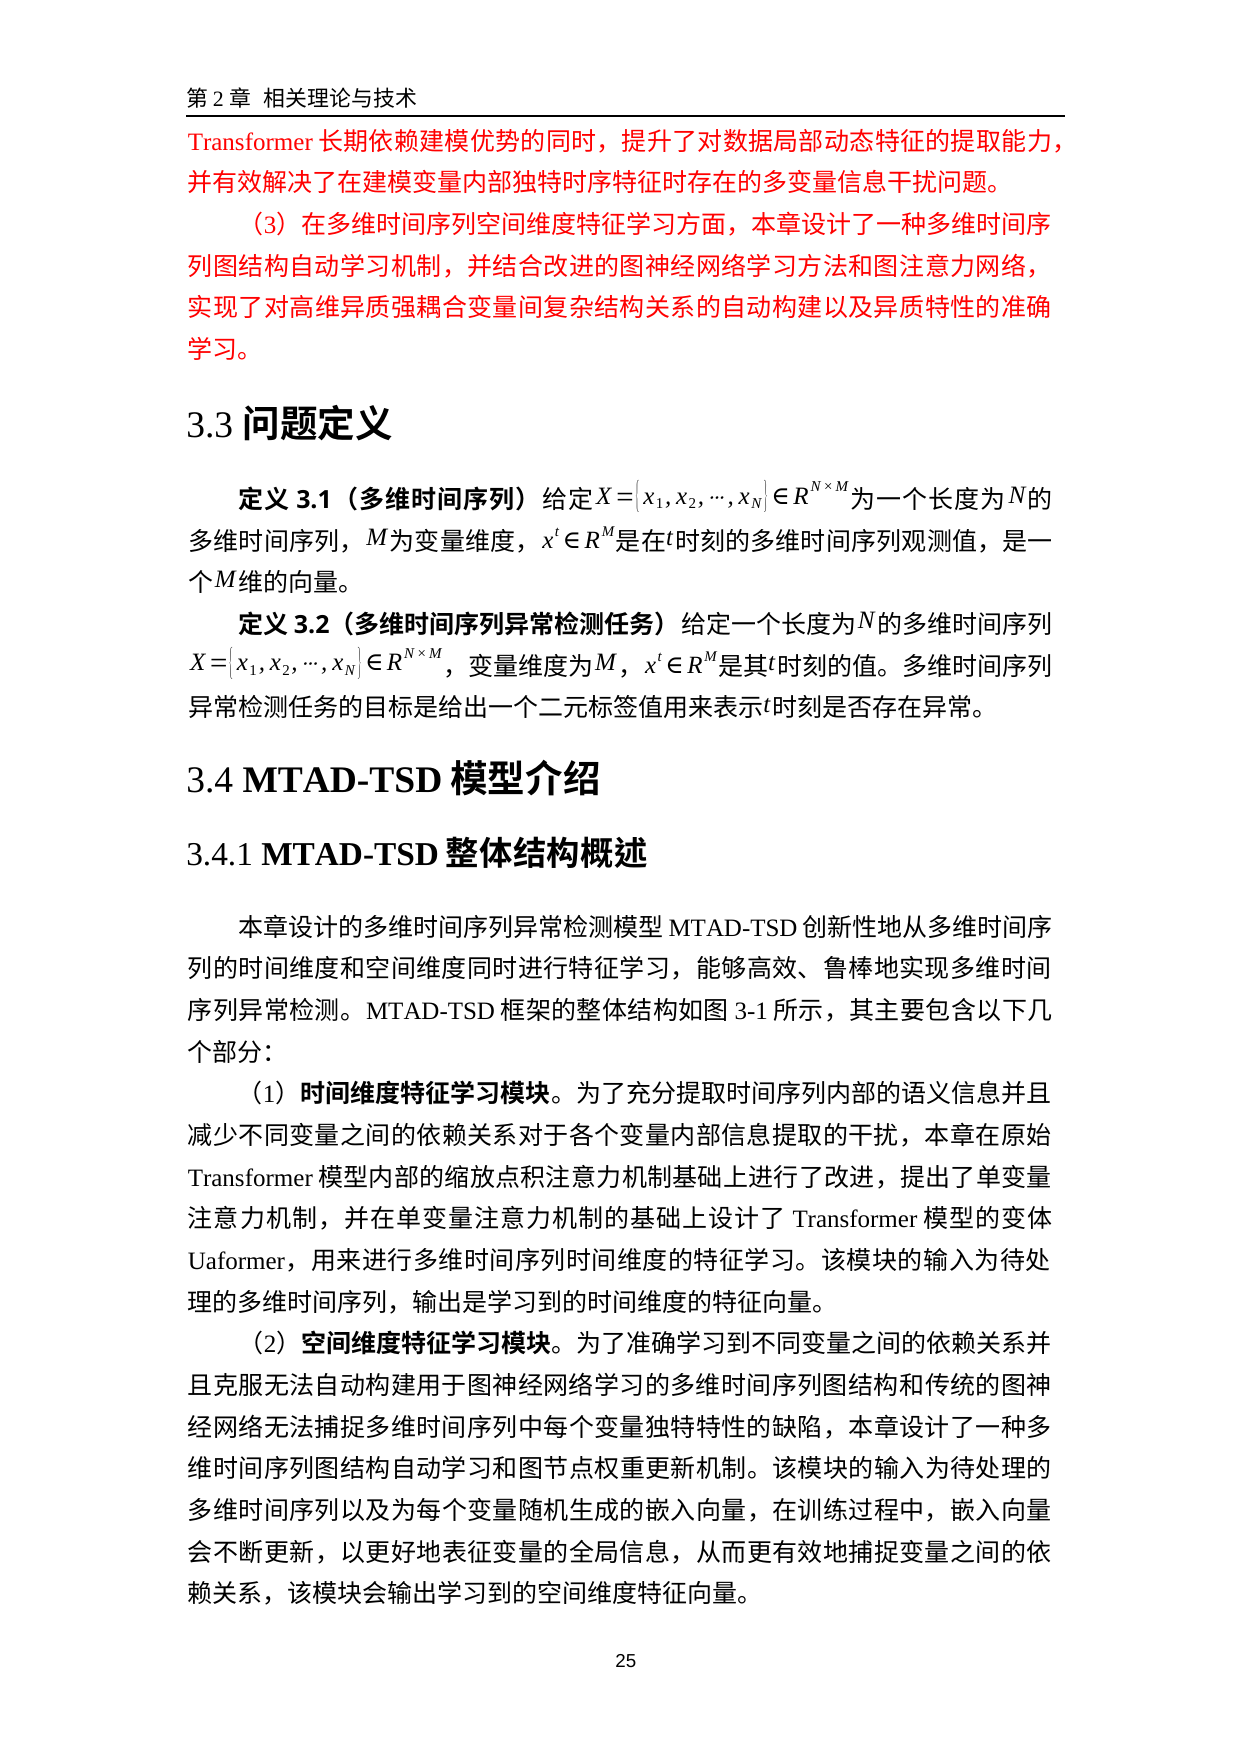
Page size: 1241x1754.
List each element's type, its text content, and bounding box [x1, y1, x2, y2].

text 定义3.2（多维时间序列异常检测任务）给定一个长度为的多维时间序列，变量维度为，是其时刻的值。多维时间序列异常检测任务的目标是给出一个二元标签值用来表示时刻是否存在异常。 [188, 600, 1053, 725]
text （2）空间维度特征学习模块。为了准确学习到不同变量之间的依赖关系并且克服无法自动构建用于图神经网络学习的多维时间序列图结构和传统的图神经网络无法捕捉多维时间序列中每个变量独特特性的缺陷，本章设计了一种多维时间序列图结构自动学习和图节点权重更新机制。该模块的输入为待处理的多维时间序列以及为每个变量随机生成的嵌入向量，在训练过程中，嵌入向量会不断更新，以更好地表征变量的全局信息，从而更有效地捕捉变量之间的依赖关系，该模块会输出学习到的空间维度特征向量。 [188, 1319, 1053, 1611]
text （1）时间维度特征学习模块。为了充分提取时间序列内部的语义信息并且减少不同变量之间的依赖关系对于各个变量内部信息提取的干扰，本章在原始Transformer模型内部的缩放点积注意力机制基础上进行了改进，提出了单变量注意力机制，并在单变量注意力机制的基础上设计了Transformer模型的变体Uaformer，用来进行多维时间序列时间维度的特征学习。该模块的输入为待处理的多维时间序列，输出是学习到的时间维度的特征向量。 [188, 1069, 1053, 1319]
text 定义3.1（多维时间序列）给定为一个长度为的多维时间序列，为变量维度，是在时刻的多维时间序列观测值，是一个维的向量。 [188, 475, 1053, 600]
subtitle 问题定义 [186, 394, 1065, 448]
text （3）在多维时间序列空间维度特征学习方面，本章设计了一种多维时间序列图结构自动学习机制，并结合改进的图神经网络学习方法和图注意力网络，实现了对高维异质强耦合变量间复杂结构关系的自动构建以及异质特性的准确学习。 [188, 200, 1053, 367]
text 本章设计的多维时间序列异常检测模型MTAD-TSD创新性地从多维时间序列的时间维度和空间维度同时进行特征学习，能够高效、鲁棒地实现多维时间序列异常检测。MTAD-TSD框架的整体结构如图3-1所示，其主要包含以下几个部分： [188, 903, 1053, 1069]
subtitle MTAD-TSD模型介绍 [186, 752, 1065, 803]
subtitle MTAD-TSD整体结构概述 [186, 830, 1065, 876]
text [188, 117, 1053, 200]
